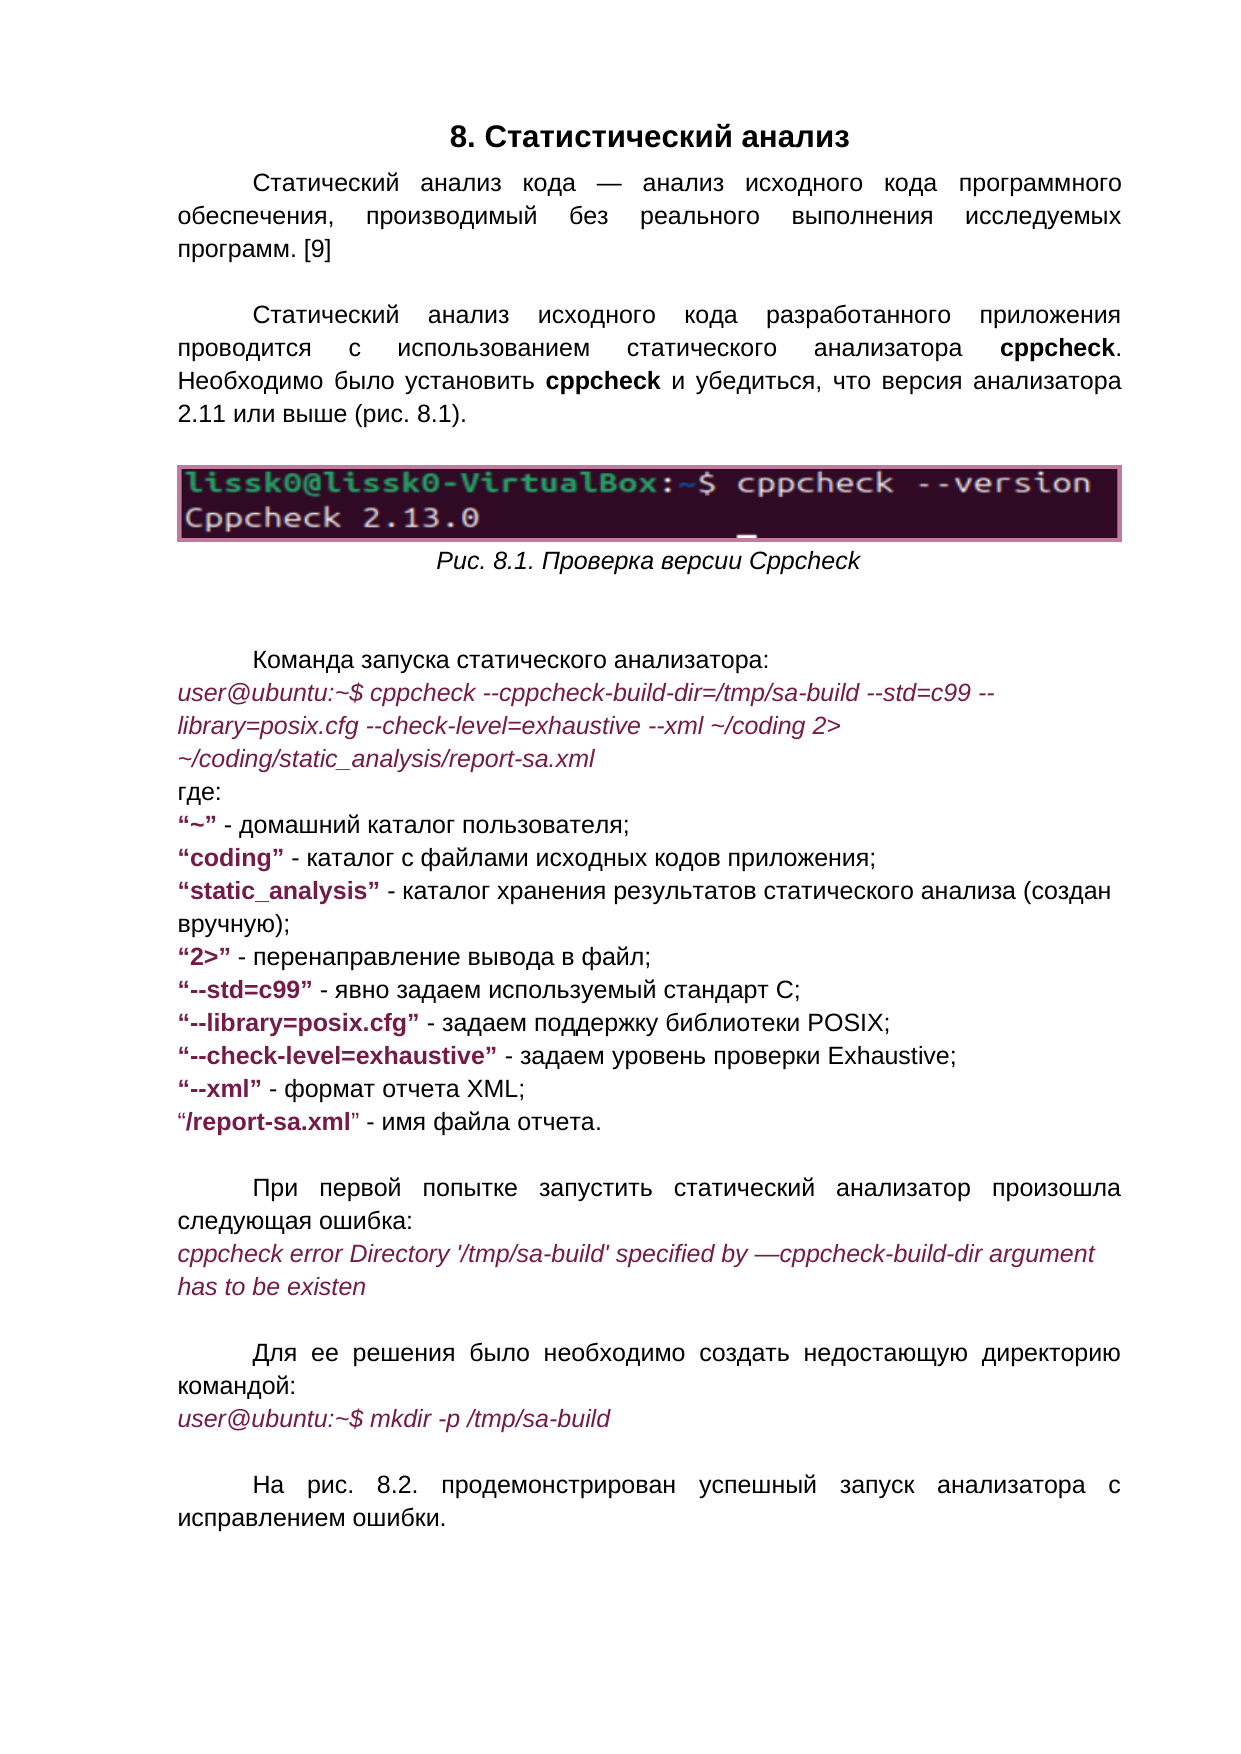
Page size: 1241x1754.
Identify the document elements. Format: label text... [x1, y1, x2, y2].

text user@ubuntu:~$ cppcheck --cppcheck-build-dir=/tmp/sa-build --std=c99 --library=posix.cfg --check-level=exhaustive --xml ~/coding 2> ~/coding/static_analysis/report-sa.xml [177, 678, 1122, 773]
text “~” - домашний каталог пользователя; [177, 810, 1122, 839]
text cppcheck error Directory '/tmp/sa-build' specified by —cppcheck-build-dir argument has to be existen [177, 1239, 1122, 1301]
subtitle 8. Статистический анализ [177, 118, 1122, 154]
text “--xml” - формат отчета XML; [177, 1074, 1122, 1103]
picture [181, 469, 1118, 538]
text Команда запуска статического анализатора: [177, 645, 1122, 674]
text “/report-sa.xml” - имя файла отчета. [177, 1107, 1122, 1136]
text Статический анализ исходного кода разработанного приложения проводится с использованием статического анализатора cppcheck. Необходимо было установить cppcheck и убедиться, что версия анализатора 2.11 или выше (рис. 8.1). [177, 300, 1122, 428]
text “coding” - каталог с файлами исходных кодов приложения; [177, 843, 1122, 872]
text “2>” - перенаправление вывода в файл; [177, 942, 1122, 971]
text “static_analysis” - каталог хранения результатов статического анализа (создан вручную); [177, 876, 1122, 938]
text где: [177, 777, 1122, 806]
text Статический анализ кода — анализ исходного кода программного обеспечения, производимый без реального выполнения исследуемых программ. [9] [177, 168, 1122, 262]
text При первой попытке запустить статический анализатор произошла следующая ошибка: [177, 1173, 1122, 1235]
text “--library=posix.cfg” - задаем поддержку библиотеки POSIX; [177, 1008, 1122, 1037]
text Рис. 8.1. Проверка версии Cppcheck [177, 546, 1122, 574]
text Для ее решения было необходимо создать недостающую директорию командой: [177, 1338, 1122, 1400]
text “--std=c99” - явно задаем используемый стандарт C; [177, 975, 1122, 1004]
text user@ubuntu:~$ mkdir -p /tmp/sa-build [177, 1404, 1122, 1433]
text “--check-level=exhaustive” - задаем уровень проверки Exhaustive; [177, 1041, 1122, 1070]
text На рис. 8.2. продемонстрирован успешный запуск анализатора с исправлением ошибки. [177, 1470, 1122, 1532]
